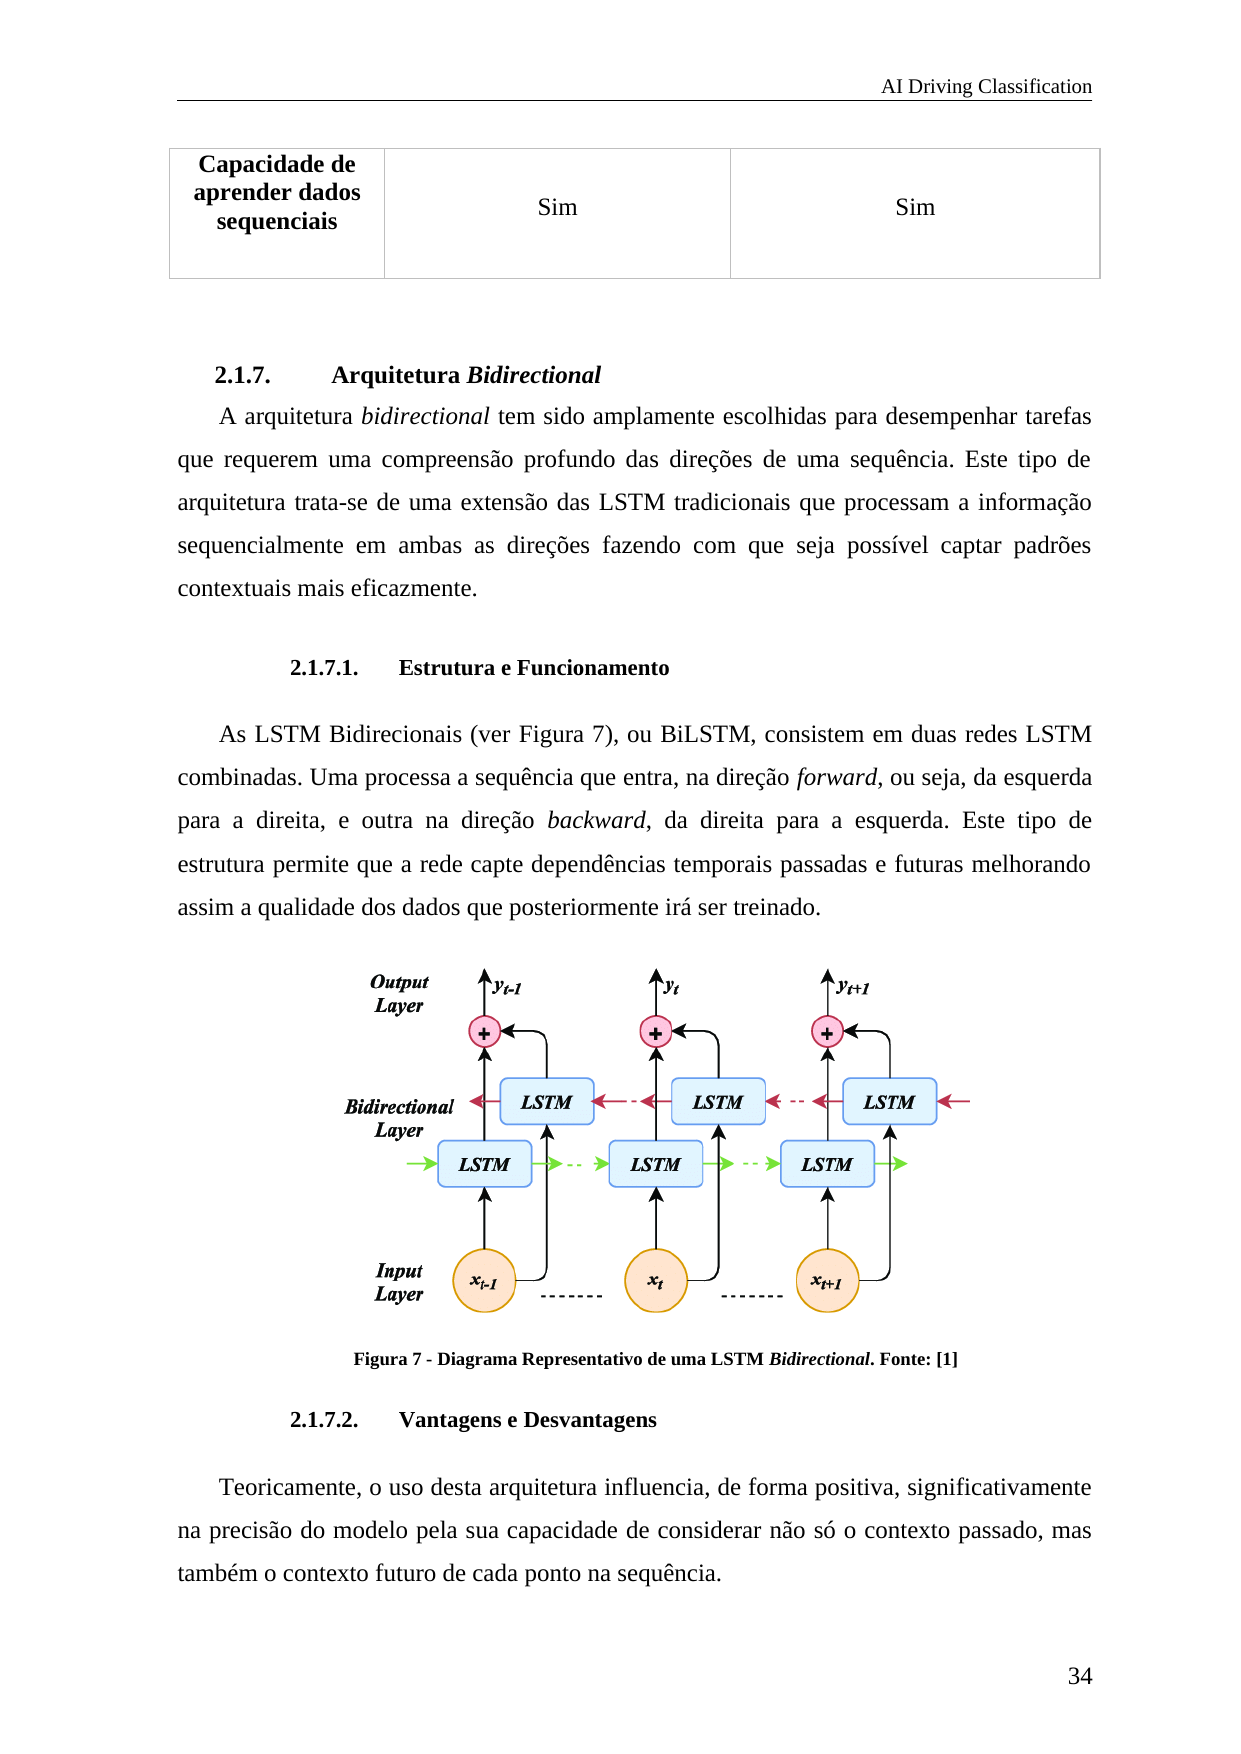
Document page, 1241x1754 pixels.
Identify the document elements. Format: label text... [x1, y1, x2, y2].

table_cell Capacidade de aprender dados sequenciais [170, 149, 384, 278]
table_cell Sim [385, 149, 730, 278]
text Figura 7 - Diagrama Representativo de uma LSTM Bidirectional. Fonte: [177, 1347, 1092, 1369]
picture [327, 955, 984, 1313]
text Teoricamente, o uso desta arquitetura influencia, de forma positiva, significativamente na precisão do modelo pela sua capacidade de considerar não só o contexto passado, mas também o contexto futuro de cada ponto na sequência. [177, 1472, 1092, 1587]
subtitle Arquitetura Bidirectional [214, 360, 1092, 388]
text A arquitetura bidirectional tem sido amplamente escolhidas para desempenhar tarefas que requerem uma compreensão profundo das direções de uma sequência. Este tipo de arquitetura trata-se de uma extensão das LSTM tradicionais que processam a informação sequencialmente em ambas as direções fazendo com que seja possível captar padrões contextuais mais eficazmente. [177, 401, 1092, 602]
text As LSTM Bidirecionais (ver Figura 6), ou BiLSTM, consistem em duas redes LSTM combinadas. Uma processa a sequência que entra, na direção forward, ou seja, da esquerda para a direita, e outra na direção backward, da direita para a esquerda. Este tipo de estrutura permite que a rede capte dependências temporais passadas e futuras melhorando assim a qualidade dos dados que posteriormente irá ser treinado. [177, 719, 1092, 921]
table_cell Sim [731, 149, 1099, 278]
subtitle Estrutura e Funcionamento [290, 654, 1092, 680]
subtitle Vantagens e Desvantagens [290, 1407, 1092, 1433]
